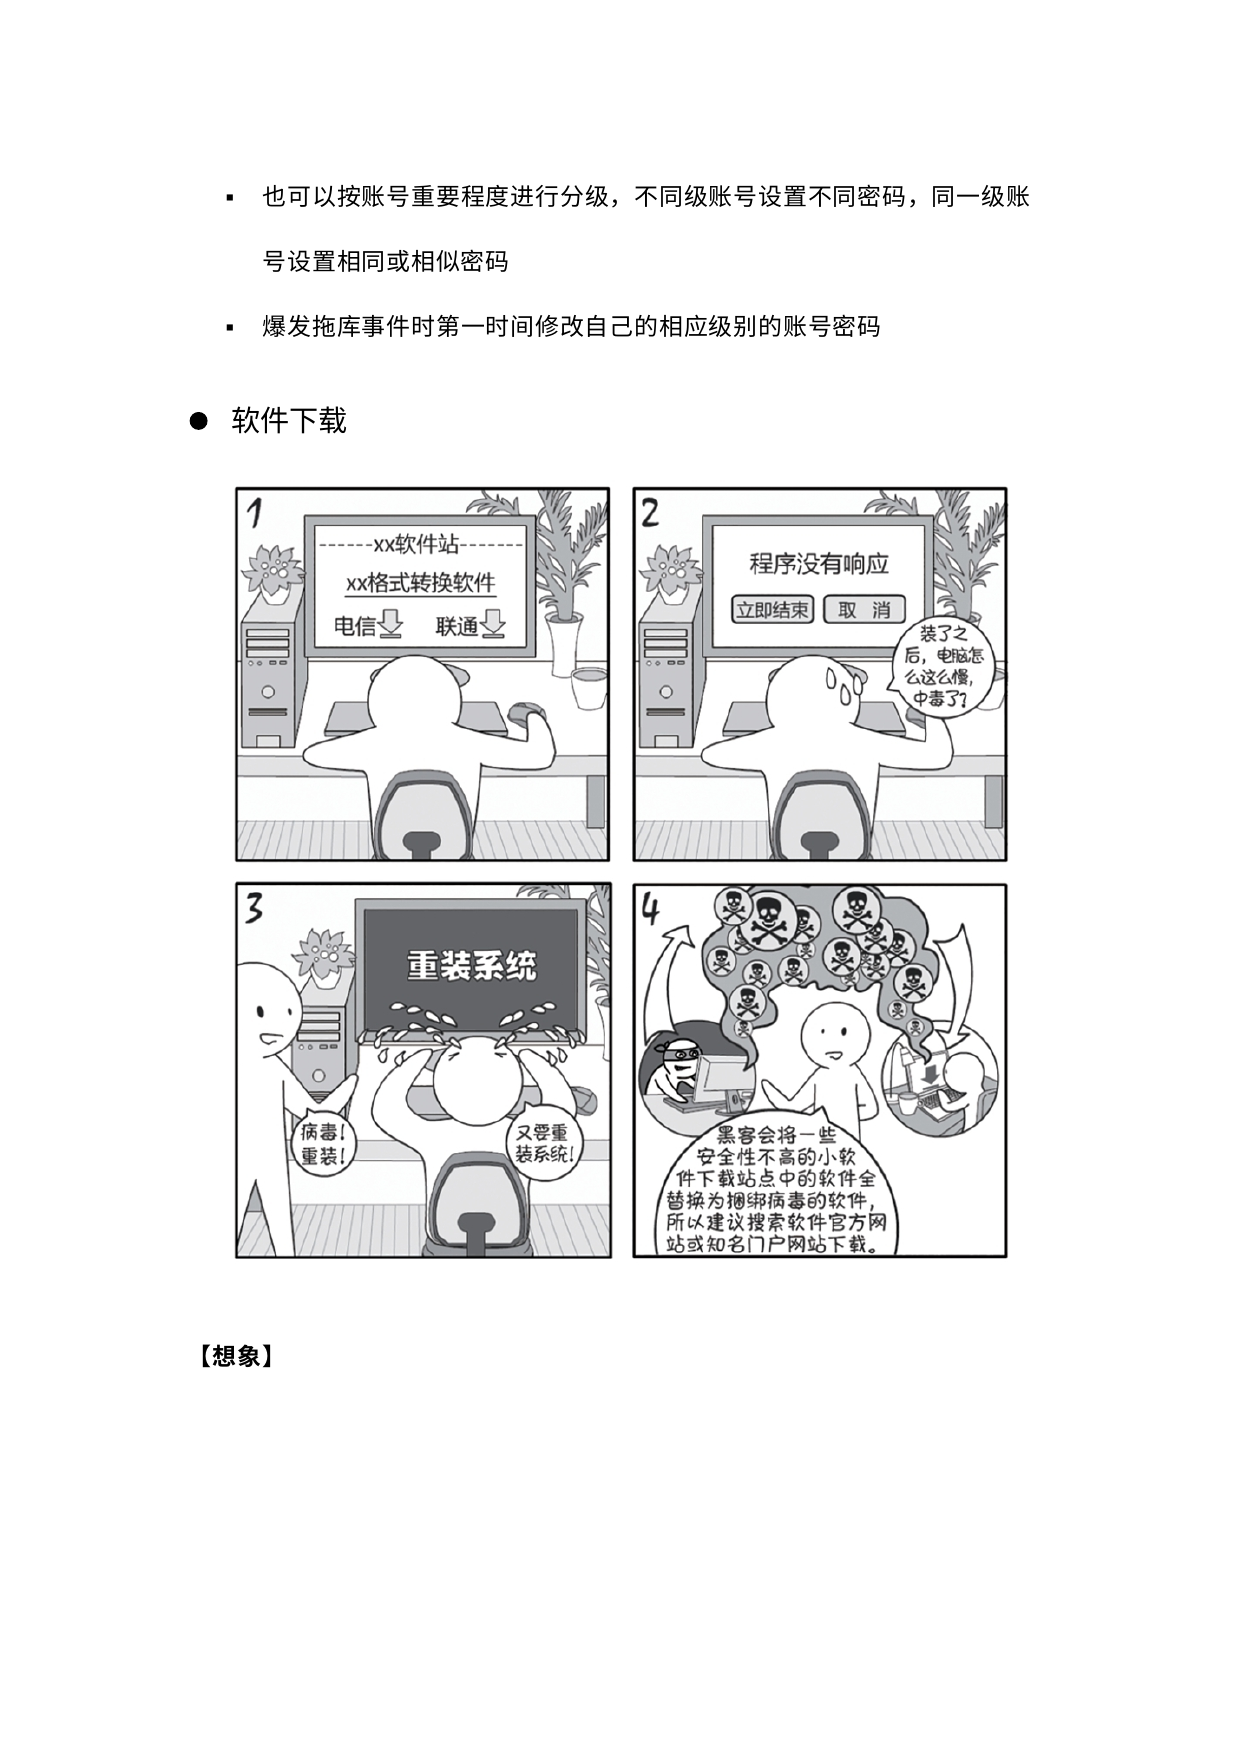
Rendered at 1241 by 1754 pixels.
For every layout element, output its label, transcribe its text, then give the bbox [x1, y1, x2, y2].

list 也可以按账号重要程度进行分级，不同级账号设置不同密码，同一级账号设置相同或相似密码 [225, 162, 1053, 292]
list 爆发拖库事件时第一时间修改自己的相应级别的账号密码 [225, 321, 1053, 386]
picture [230, 509, 1010, 1294]
list 软件下载 [187, 415, 1053, 480]
text 【想象】 [187, 1351, 1053, 1416]
